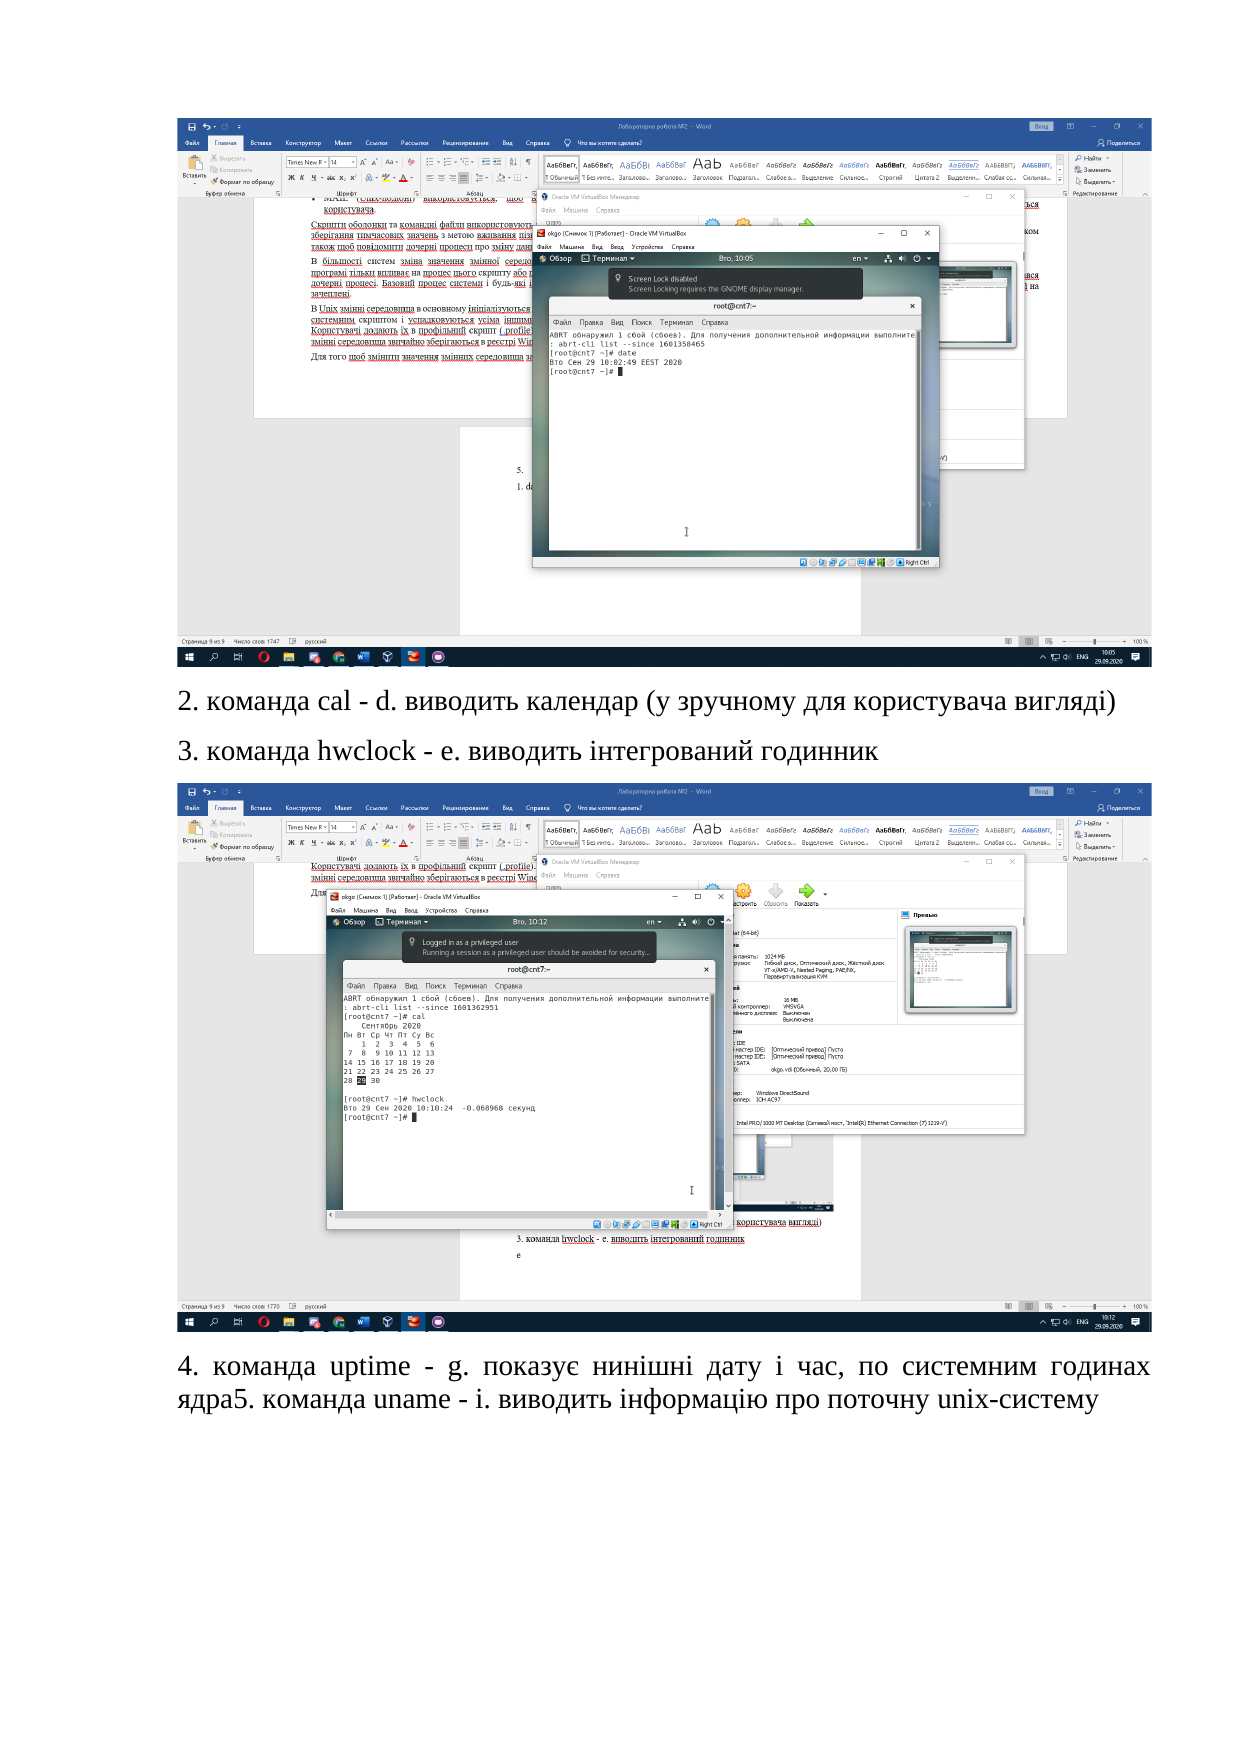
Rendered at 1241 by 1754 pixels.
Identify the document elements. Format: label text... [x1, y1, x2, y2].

text 4. команда uptime - g. показує нинішні дату і час, по системним годинах ядра5. команда uname - i. виводить інформацію про поточну unix-систему [177, 1348, 1152, 1415]
picture [177, 783, 1152, 1332]
text 2. команда cal - d. виводить календар (у зручному для користувача вигляді) [177, 683, 1152, 716]
text 3. команда hwclock - e. виводить інтегрований годинник [177, 733, 1152, 767]
picture [177, 118, 1152, 667]
